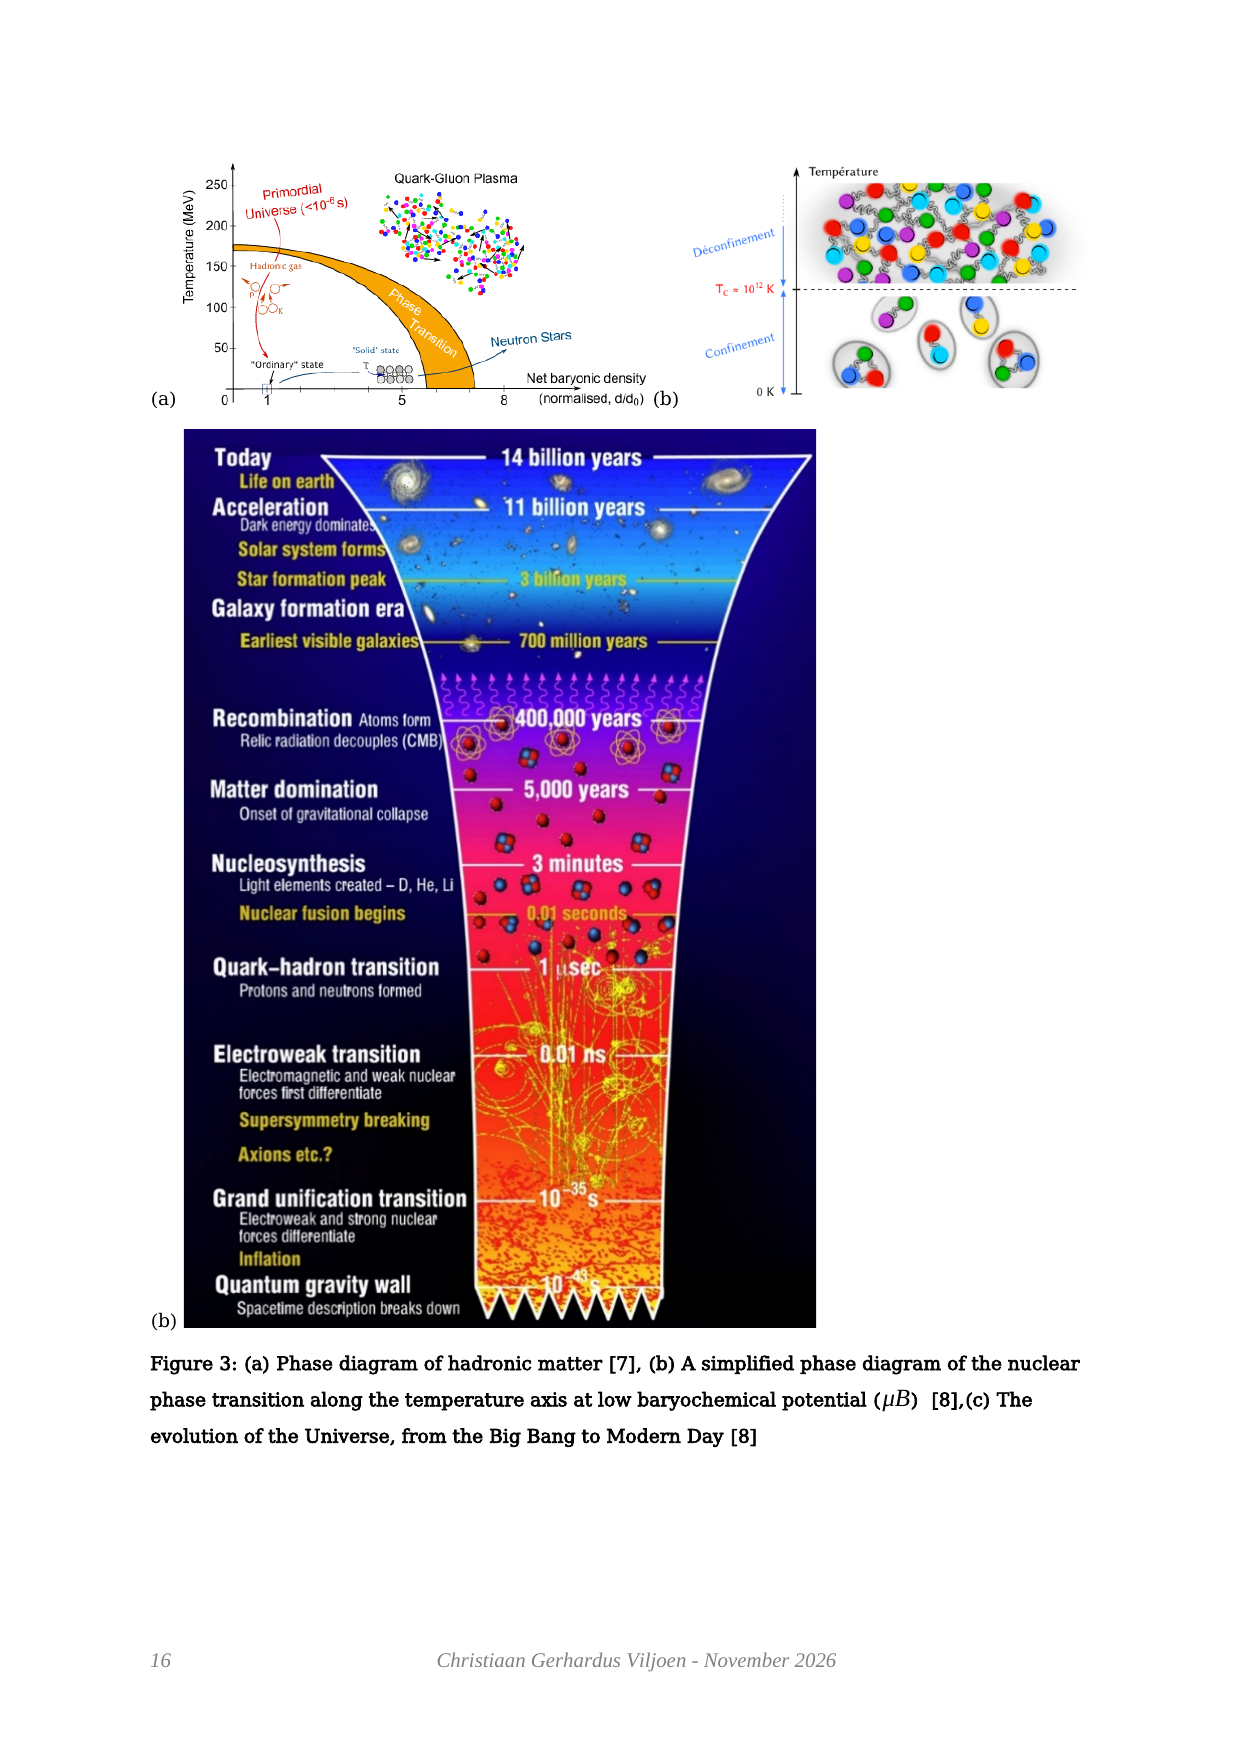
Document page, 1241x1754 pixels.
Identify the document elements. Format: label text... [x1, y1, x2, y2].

picture [685, 150, 1090, 406]
picture [183, 163, 647, 406]
picture [183, 429, 817, 1328]
text Figure 3: (a) Phase diagram of hadronic matter , (b) A simplified phase diagram of the nuclear phase transition along the temperature axis at low baryochemical potential () ,(c) The evolution of the Universe, from the Big Bang to Modern Day [150, 1351, 1090, 1446]
